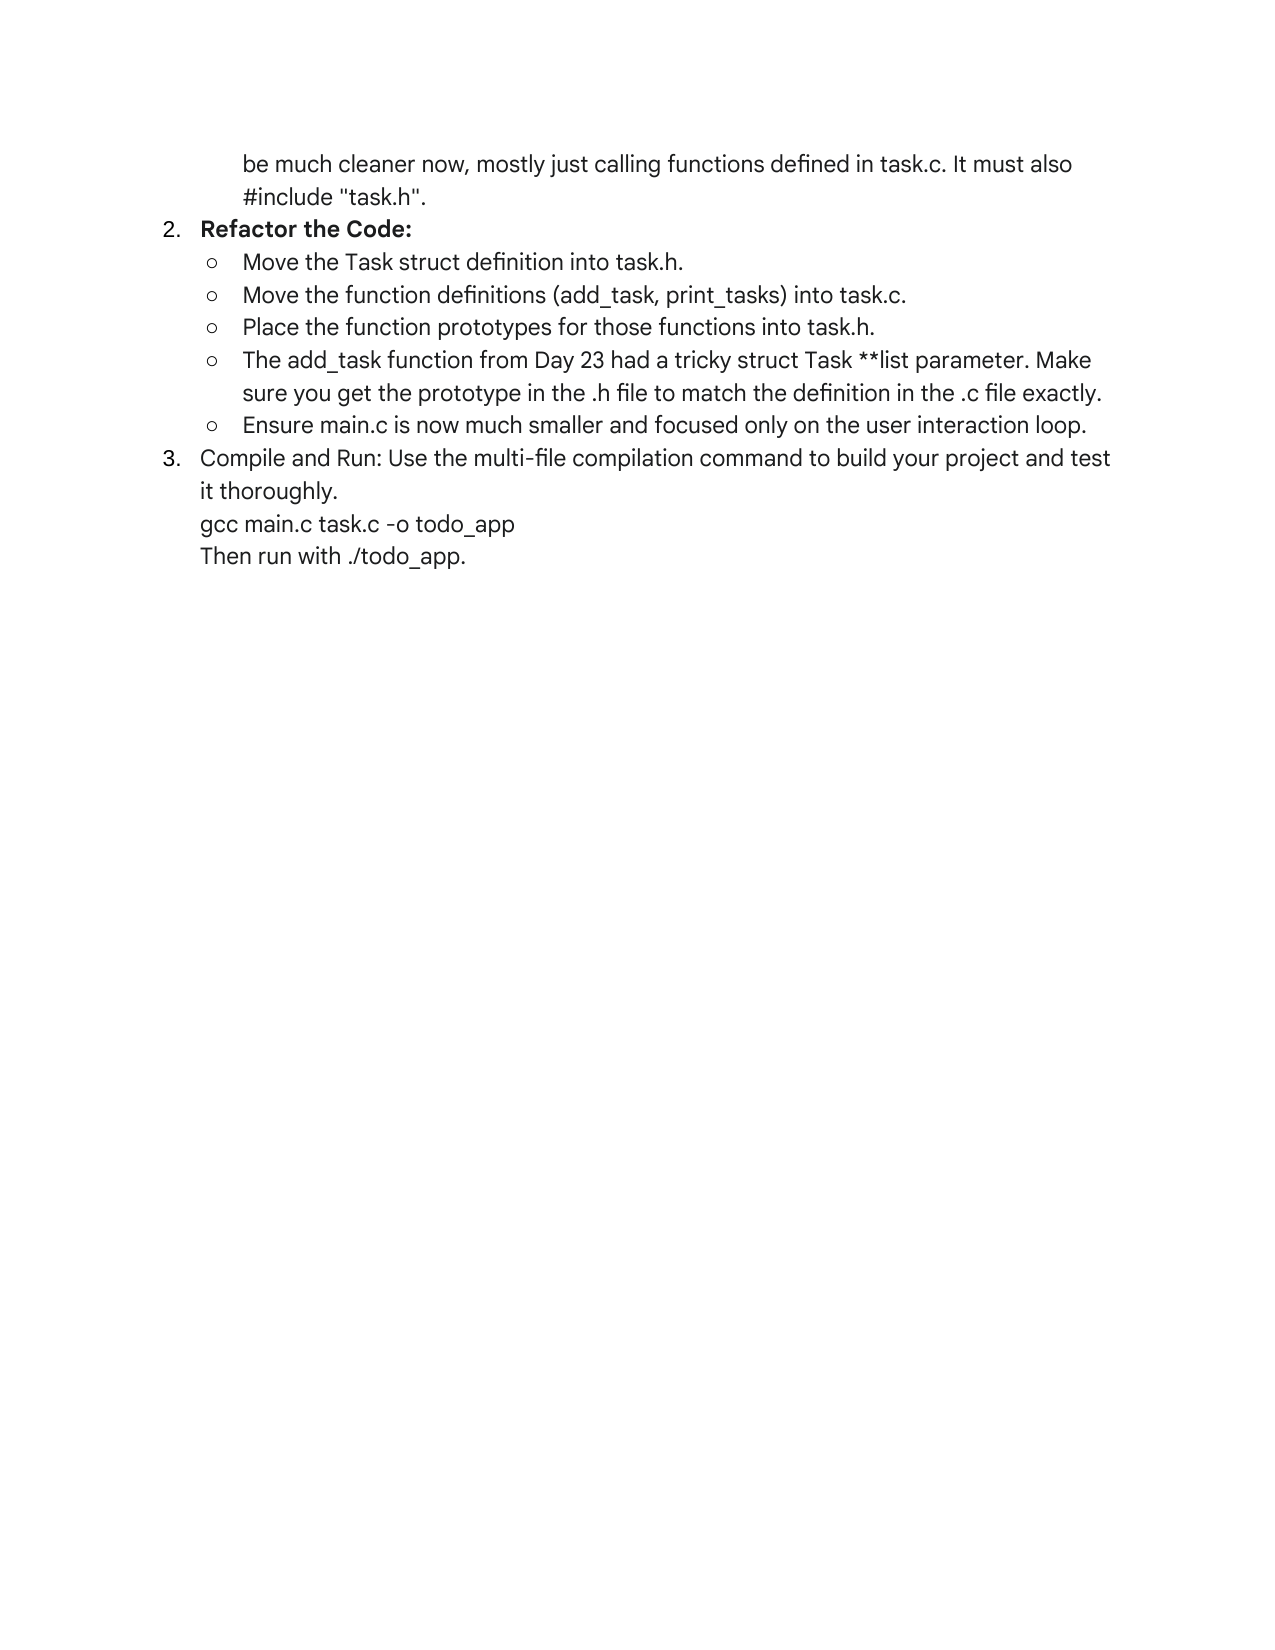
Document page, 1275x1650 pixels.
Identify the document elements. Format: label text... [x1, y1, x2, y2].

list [205, 150, 1125, 211]
list The add_task function from Day 23 had a tricky struct Task **list parameter. Make sure you get the prototype in the .h file to match the definition in the .c file exactly. [205, 346, 1125, 408]
list Place the function prototypes for those functions into task.h. [205, 313, 1125, 342]
list Compile and Run: Use the multi-file compilation command to build your project and test it thoroughly. gcc main.c task.c -o todo_app Then run with ./todo_app. [162, 444, 1125, 571]
list Move the function definitions (add_task, print_tasks) into task.c. [205, 281, 1125, 309]
list Refactor the Code: [162, 215, 1125, 244]
list Ensure main.c is now much smaller and focused only on the user interaction loop. [205, 412, 1125, 440]
list Move the Task struct definition into task.h. [205, 248, 1125, 277]
